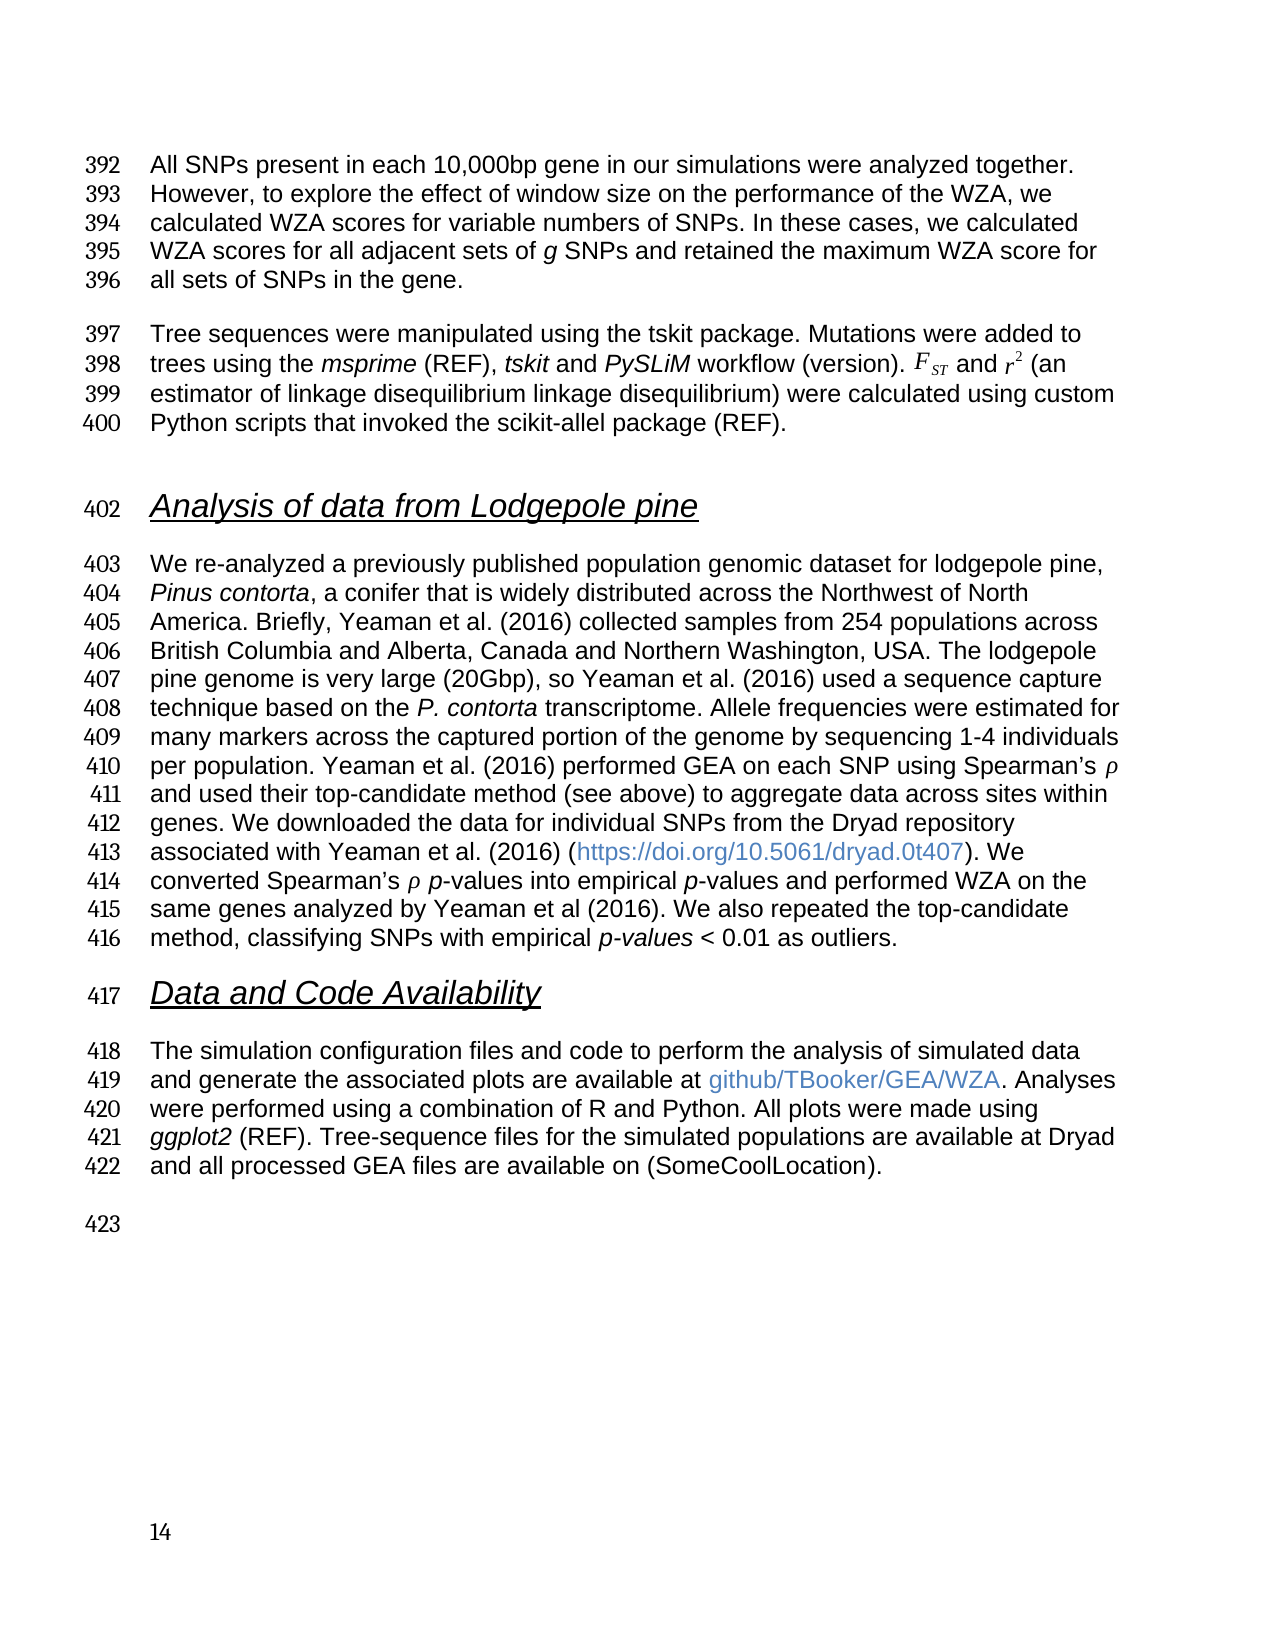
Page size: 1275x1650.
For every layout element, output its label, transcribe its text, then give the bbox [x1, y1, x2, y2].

subtitle Data and Code Availability [150, 973, 1125, 1011]
text Tree sequences were manipulated using the tskit package. Mutations were added to trees using the msprime (REF), tskit and PySLiM workflow (version). and (an estimator of linkage disequilibrium linkage disequilibrium) were calculated using custom Python scripts that invoked the scikit-allel package (REF). [150, 319, 1125, 465]
text We re-analyzed a previously published population genomic dataset for lodgepole pine, Pinus contorta, a conifer that is widely distributed across the Northwest of North America. Briefly, Yeaman et al. (2016) collected samples from 254 populations across British Columbia and Alberta, Canada and Northern Washington, USA. The lodgepole pine genome is very large (20Gbp), so Yeaman et al. (2016) used a sequence capture technique based on the P. contorta transcriptome. Allele frequencies were estimated for many markers across the captured portion of the genome by sequencing 1-4 individuals per population. Yeaman et al. (2016) performed GEA on each SNP using Spearman’s and used their top-candidate method (see above) to aggregate data across sites within genes. We downloaded the data for individual SNPs from the Dryad repository associated with Yeaman et al. (2016) (https://doi.org/10.5061/dryad.0t407). We converted Spearman’s p-values into empirical p-values and performed WZA on the same genes analyzed by Yeaman et al (2016). We also repeated the top-candidate method, classifying SNPs with empirical p-values < 0.01 as outliers. [150, 549, 1125, 952]
text The simulation configuration files and code to perform the analysis of simulated data and generate the associated plots are available at github/TBooker/GEA/WZA. Analyses were performed using a combination of R and Python. All plots were made using ggplot2 (REF). Tree-sequence files for the simulated populations are available at Dryad and all processed GEA files are available on (SomeCoolLocation). [150, 1036, 1125, 1180]
text All SNPs present in each 10,000bp gene in our simulations were analyzed together. However, to explore the effect of window size on the performance of the WZA, we calculated WZA scores for variable numbers of SNPs. In these cases, we calculated WZA scores for all adjacent sets of g SNPs and retained the maximum WZA score for all sets of SNPs in the gene. [150, 150, 1125, 294]
subtitle Analysis of data from Lodgepole pine [150, 486, 1125, 524]
